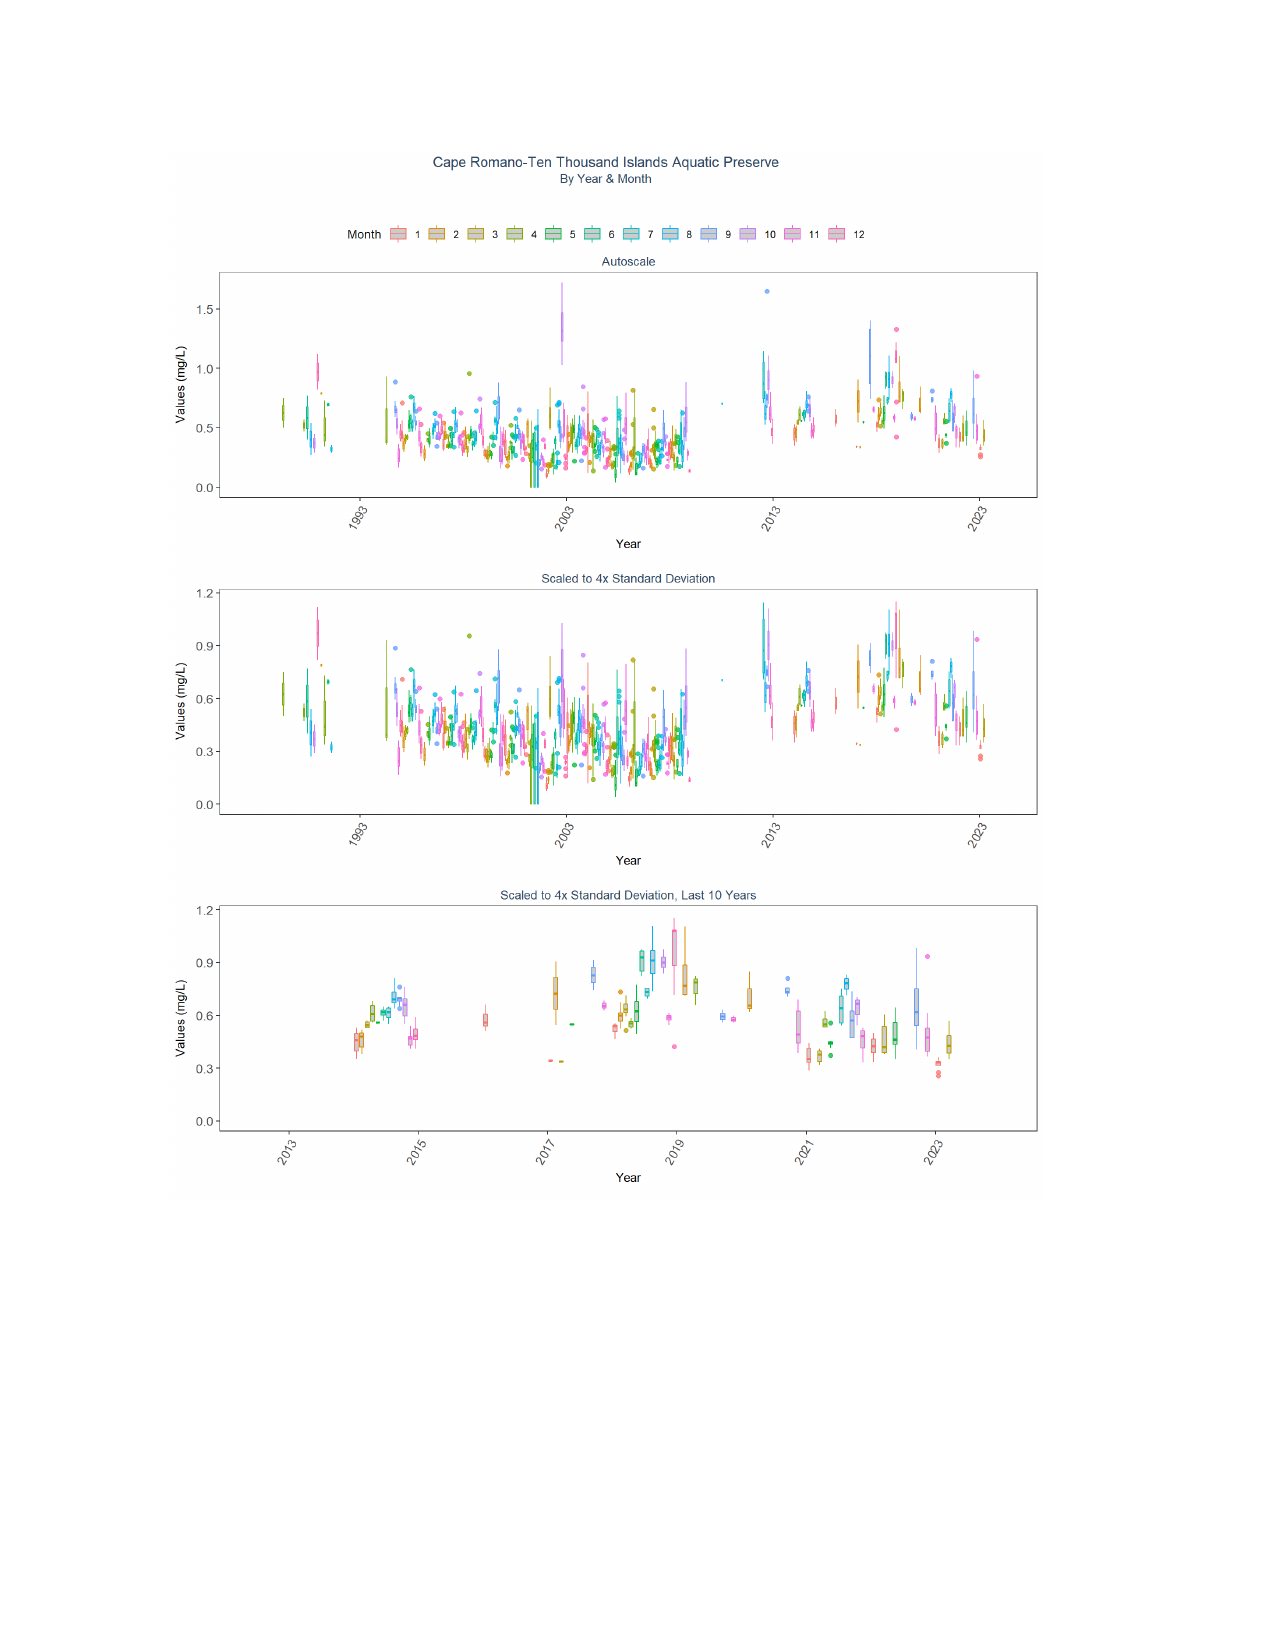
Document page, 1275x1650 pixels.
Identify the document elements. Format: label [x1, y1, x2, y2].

picture [168, 150, 1044, 1200]
